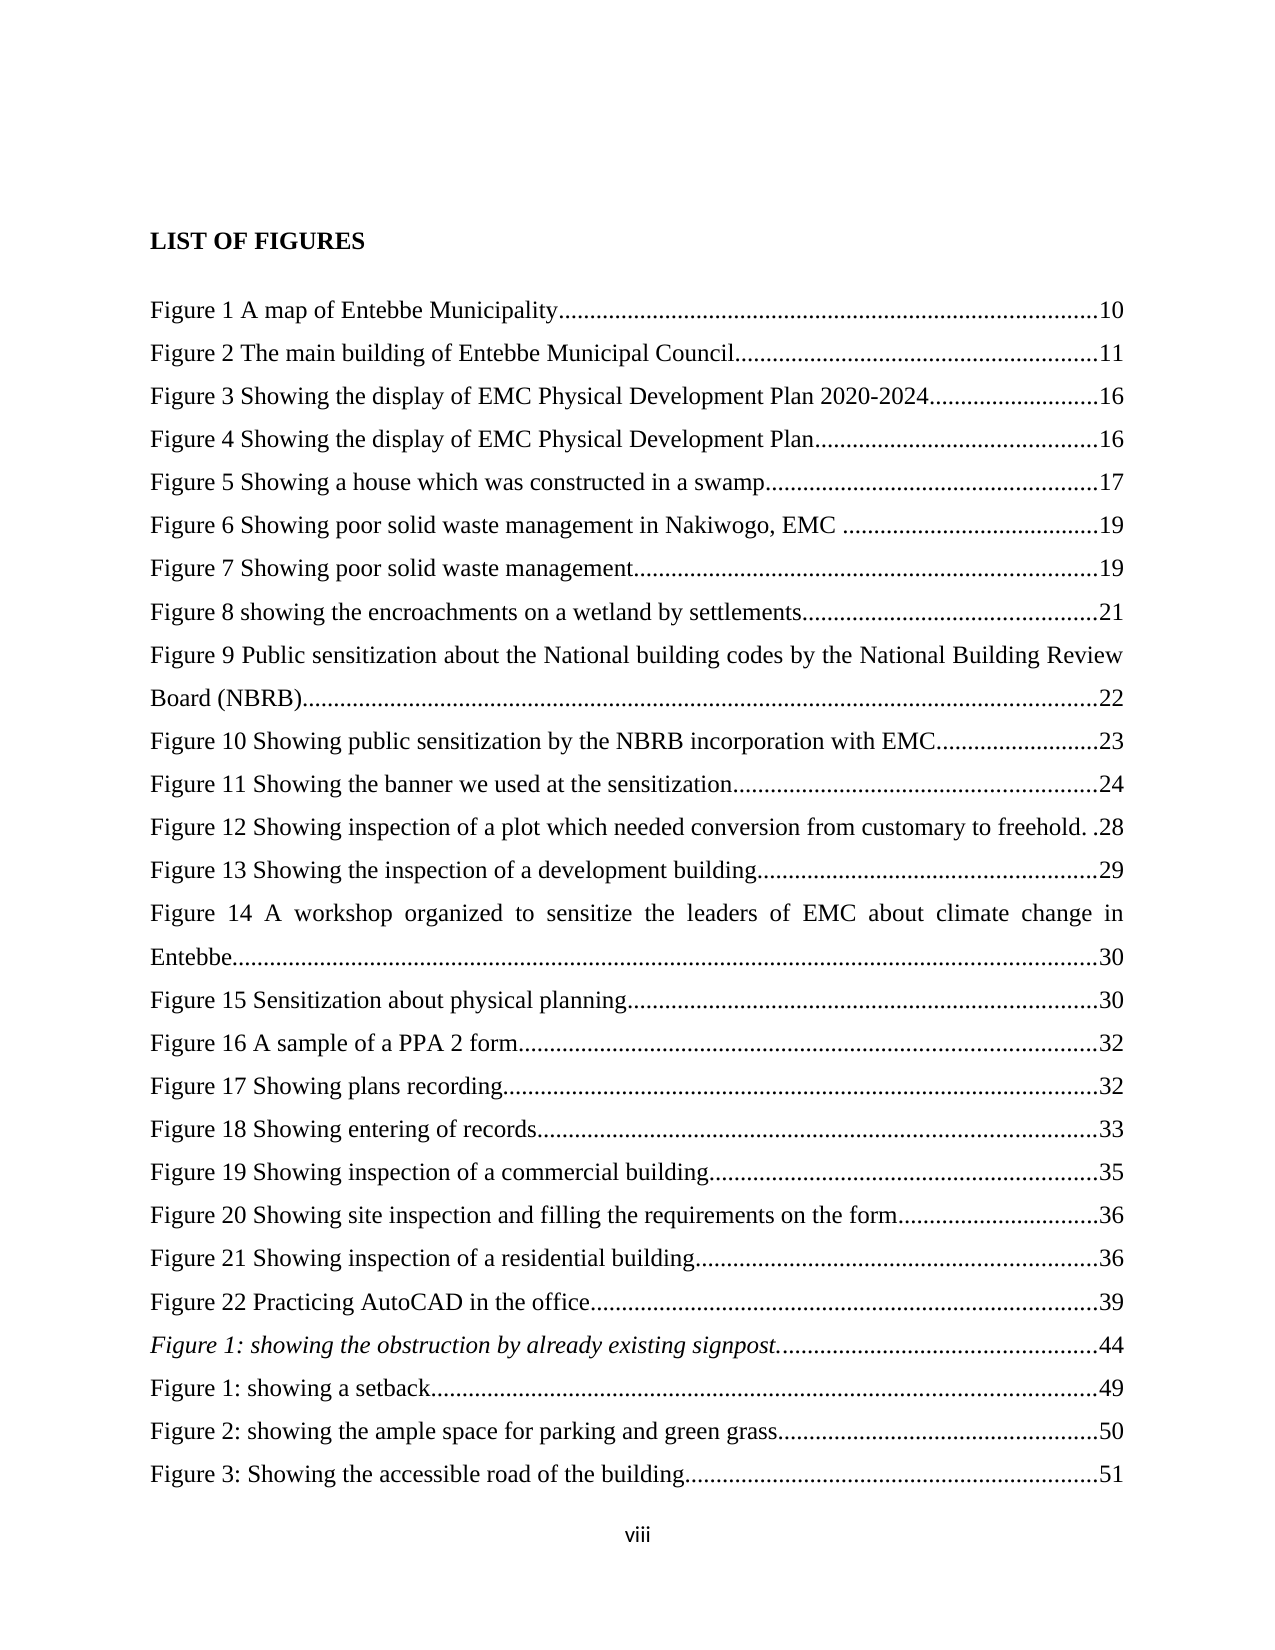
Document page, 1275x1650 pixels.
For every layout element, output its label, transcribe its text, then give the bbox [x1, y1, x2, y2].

text Figure 20 Showing site inspection and filling the requirements on the form 36 [150, 1200, 1125, 1229]
text Figure 2 The main building of Entebbe Municipal Council 11 [150, 338, 1125, 367]
text Figure 11 Showing the banner we used at the sensitization 24 [150, 769, 1125, 798]
text Figure 21 Showing inspection of a residential building 36 [150, 1243, 1125, 1272]
text Figure 3: Showing the accessible road of the building 51 [150, 1459, 1125, 1488]
text Figure 16 A sample of a PPA 2 form 32 [150, 1028, 1125, 1057]
text Figure 1: showing the obstruction by already existing signpost. 44 [150, 1330, 1125, 1358]
text Figure 3 Showing the display of EMC Physical Development Plan 2020-2024 16 [150, 381, 1125, 410]
text Figure 14 A workshop organized to sensitize the leaders of EMC about climate change in Entebbe 30 [150, 898, 1125, 970]
text Figure 12 Showing inspection of a plot which needed conversion from customary to freehold 28 [150, 812, 1125, 841]
text Figure 1 A map of Entebbe Municipality 10 [150, 295, 1125, 323]
text Figure 4 Showing the display of EMC Physical Development Plan 16 [150, 424, 1125, 453]
text Figure 10 Showing public sensitization by the NBRB incorporation with EMC. 23 [150, 726, 1125, 755]
text Figure 8 showing the encroachments on a wetland by settlements. 21 [150, 597, 1125, 625]
text Figure 17 Showing plans recording 32 [150, 1071, 1125, 1100]
text Figure 6 Showing poor solid waste management in Nakiwogo, EMC 19 [150, 510, 1125, 539]
text LIST OF FIGURES [150, 226, 1125, 255]
text Figure 9 Public sensitization about the National building codes by the National Building Review Board (NBRB) 22 [150, 640, 1125, 712]
text Figure 15 Sensitization about physical planning 30 [150, 985, 1125, 1013]
text Figure 19 Showing inspection of a commercial building 35 [150, 1157, 1125, 1186]
text Figure 2: showing the ample space for parking and green grass 50 [150, 1416, 1125, 1445]
text Figure 18 Showing entering of records 33 [150, 1114, 1125, 1143]
text Figure 13 Showing the inspection of a development building 29 [150, 855, 1125, 884]
text Figure 5 Showing a house which was constructed in a swamp 17 [150, 467, 1125, 496]
text Figure 1: showing a setback 49 [150, 1373, 1125, 1402]
text Figure 22 Practicing AutoCAD in the office 39 [150, 1287, 1125, 1315]
text Figure 7 Showing poor solid waste management 19 [150, 553, 1125, 582]
